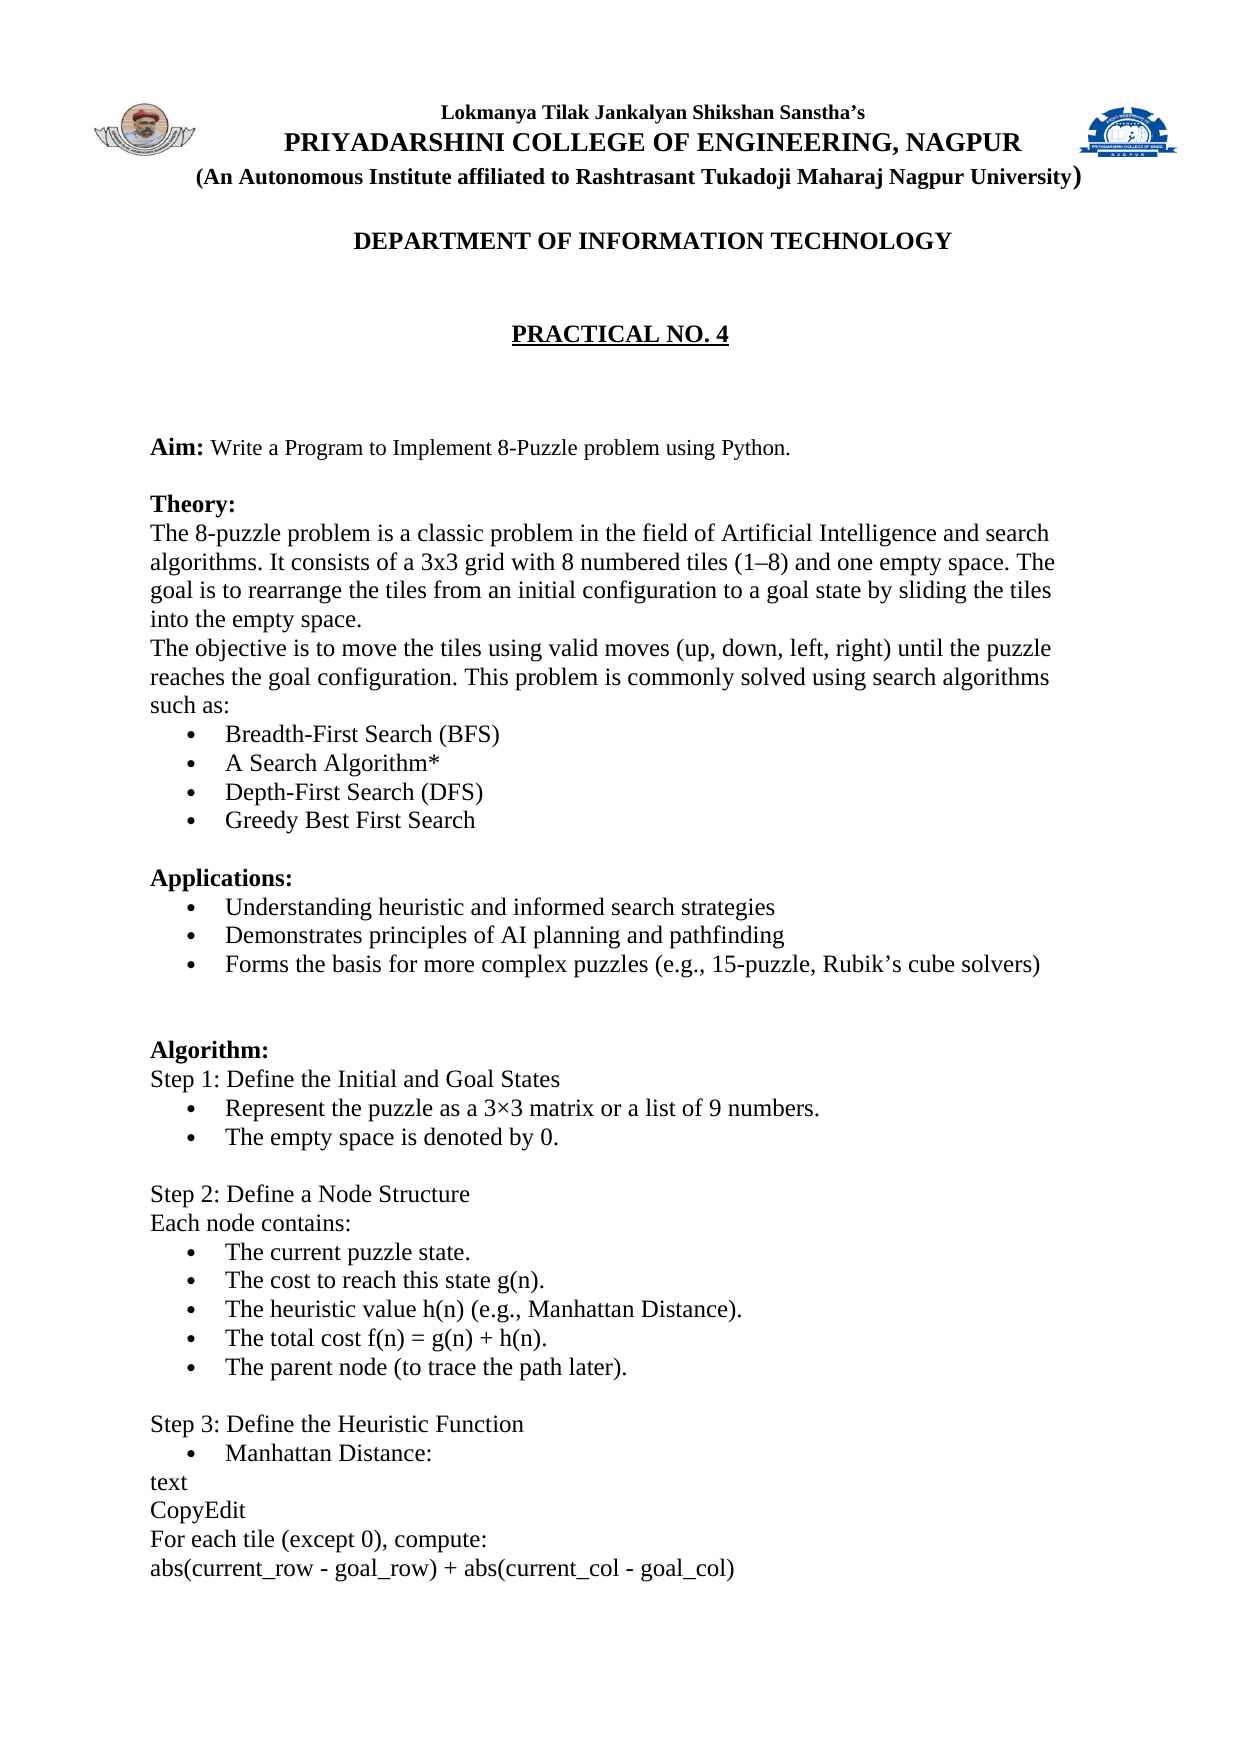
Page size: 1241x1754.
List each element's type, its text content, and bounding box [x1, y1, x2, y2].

list The parent node (to trace the path later). [187, 1352, 1090, 1380]
list Depth-First Search (DFS) [187, 777, 1090, 805]
text The objective is to move the tiles using valid moves (up, down, left, right) until the puzzle reaches the goal configuration. This problem is commonly solved using search algorithms such as: [150, 633, 1090, 719]
list Demonstrates principles of AI planning and pathfinding [187, 920, 1090, 949]
text Algorithm: [150, 1035, 1090, 1064]
list Greedy Best First Search [187, 805, 1090, 834]
list The empty space is denoted by 0. [187, 1122, 1090, 1150]
text Step 1: Define the Initial and Goal States [150, 1064, 1090, 1093]
text text [150, 1467, 1090, 1495]
picture [1079, 107, 1177, 157]
text Step 3: Define the Heuristic Function [150, 1409, 1090, 1438]
list The cost to reach this state g(n). [187, 1265, 1090, 1294]
text Applications: [150, 863, 1090, 892]
text The 8-puzzle problem is a classic problem in the field of Artificial Intelligence and search algorithms. It consists of a 3x3 grid with 8 numbered tiles (1–8) and one empty space. The goal is to rearrange the tiles from an initial configuration to a goal state by sliding the tiles into the empty space. [150, 518, 1090, 633]
text Step 2: Define a Node Structure [150, 1179, 1090, 1208]
picture [87, 98, 200, 157]
text For each tile (except 0), compute: [150, 1524, 1090, 1553]
list Forms the basis for more complex puzzles (e.g., 15-puzzle, Rubik’s cube solvers) [187, 949, 1090, 978]
list Understanding heuristic and informed search strategies [187, 892, 1090, 920]
text Each node contains: [150, 1208, 1090, 1237]
list Breadth-First Search (BFS) [187, 719, 1090, 748]
list Manhattan Distance: [187, 1438, 1090, 1467]
list The heuristic value h(n) (e.g., Manhattan Distance). [187, 1294, 1090, 1323]
list The current puzzle state. [187, 1237, 1090, 1265]
list Represent the puzzle as a 3×3 matrix or a list of 9 numbers. [187, 1093, 1090, 1122]
text PRACTICAL NO. 4 [150, 319, 1090, 348]
text abs(current_row - goal_row) + abs(current_col - goal_col) [150, 1553, 1090, 1582]
text Aim: Write a Program to Implement 8-Puzzle problem using Python. [150, 432, 1090, 460]
list A Search Algorithm* [187, 748, 1090, 777]
list The total cost f(n) = g(n) + h(n). [187, 1323, 1090, 1352]
text Theory: [150, 489, 1090, 518]
text CopyEdit [150, 1495, 1090, 1524]
